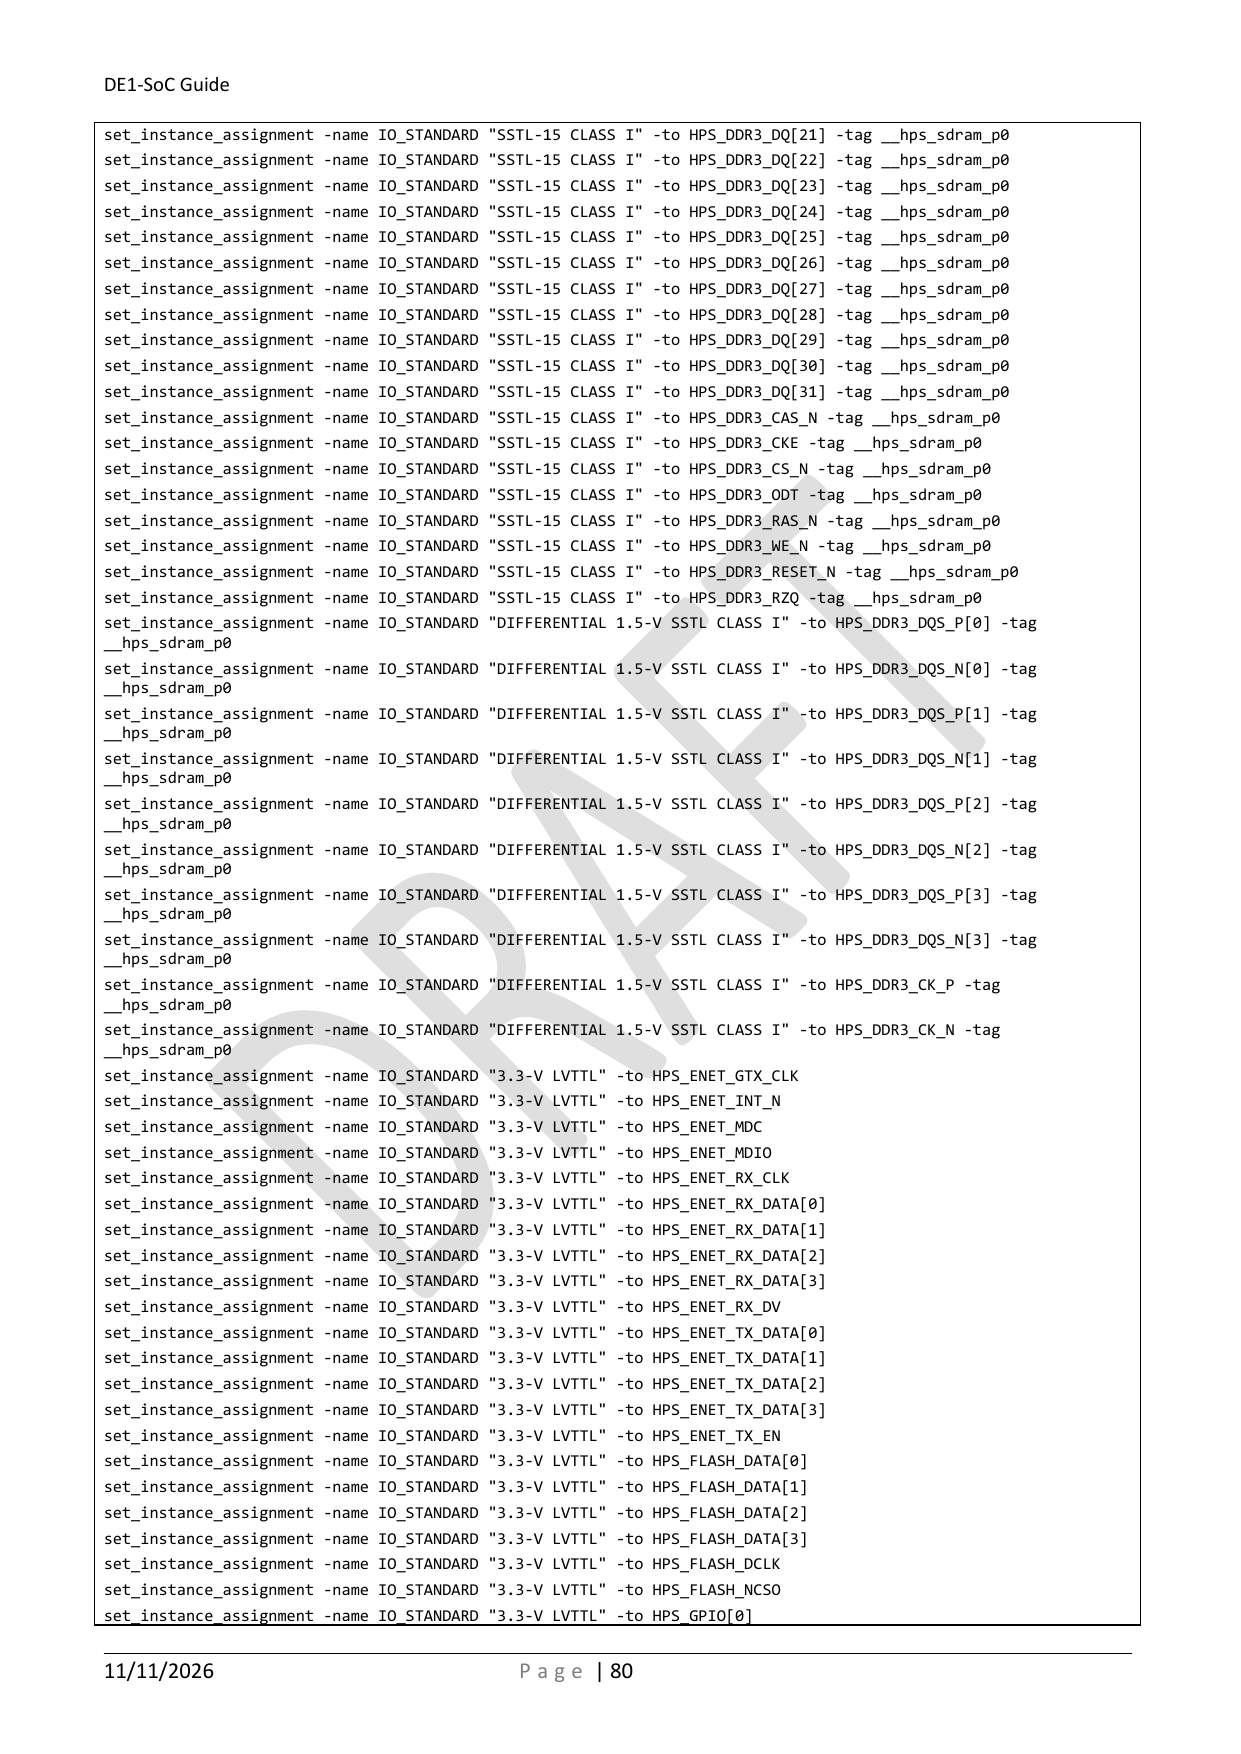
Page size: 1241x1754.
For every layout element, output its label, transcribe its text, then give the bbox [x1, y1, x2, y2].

text set_instance_assignment -name IO_STANDARD "3.3-V LVTTL" -to HPS_FLASH_DATA[0] [95, 1448, 1140, 1471]
text set_instance_assignment -name IO_STANDARD "DIFFERENTIAL 1.5-V SSTL CLASS I" -to HPS_DDR3_DQS_N[1] -tag __hps_sdram_p0 [95, 746, 1140, 788]
text set_instance_assignment -name IO_STANDARD "SSTL-15 CLASS I" -to HPS_DDR3_DQ[26] -tag __hps_sdram_p0 [95, 250, 1140, 273]
text set_instance_assignment -name IO_STANDARD "SSTL-15 CLASS I" -to HPS_DDR3_RZQ -tag __hps_sdram_p0 [95, 585, 1140, 607]
text set_instance_assignment -name IO_STANDARD "SSTL-15 CLASS I" -to HPS_DDR3_DQ[29] -tag __hps_sdram_p0 [95, 327, 1140, 350]
text set_instance_assignment -name IO_STANDARD "3.3-V LVTTL" -to HPS_FLASH_DATA[1] [95, 1474, 1140, 1497]
text set_instance_assignment -name IO_STANDARD "3.3-V LVTTL" -to HPS_FLASH_DCLK [95, 1551, 1140, 1574]
text set_instance_assignment -name IO_STANDARD "3.3-V LVTTL" -to HPS_ENET_RX_DATA[1] [95, 1217, 1140, 1239]
text set_instance_assignment -name IO_STANDARD "3.3-V LVTTL" -to HPS_ENET_RX_DATA[3] [95, 1268, 1140, 1291]
text set_instance_assignment -name IO_STANDARD "DIFFERENTIAL 1.5-V SSTL CLASS I" -to HPS_DDR3_DQS_N[0] -tag __hps_sdram_p0 [95, 656, 1140, 698]
text set_instance_assignment -name IO_STANDARD "3.3-V LVTTL" -to HPS_ENET_MDC [95, 1114, 1140, 1137]
text set_instance_assignment -name IO_STANDARD "SSTL-15 CLASS I" -to HPS_DDR3_RESET_N -tag __hps_sdram_p0 [95, 559, 1140, 582]
text set_instance_assignment -name IO_STANDARD "DIFFERENTIAL 1.5-V SSTL CLASS I" -to HPS_DDR3_DQS_P[0] -tag __hps_sdram_p0 [95, 611, 1140, 653]
text set_instance_assignment -name IO_STANDARD "3.3-V LVTTL" -to HPS_FLASH_NCSO [95, 1577, 1140, 1600]
text set_instance_assignment -name IO_STANDARD "DIFFERENTIAL 1.5-V SSTL CLASS I" -to HPS_DDR3_DQS_N[2] -tag __hps_sdram_p0 [95, 837, 1140, 879]
text set_instance_assignment -name IO_STANDARD "DIFFERENTIAL 1.5-V SSTL CLASS I" -to HPS_DDR3_CK_P -tag __hps_sdram_p0 [95, 972, 1140, 1014]
text set_instance_assignment -name IO_STANDARD "3.3-V LVTTL" -to HPS_ENET_TX_DATA[3] [95, 1397, 1140, 1420]
text set_instance_assignment -name IO_STANDARD "3.3-V LVTTL" -to HPS_FLASH_DATA[3] [95, 1526, 1140, 1548]
text set_instance_assignment -name IO_STANDARD "SSTL-15 CLASS I" -to HPS_DDR3_DQ[30] -tag __hps_sdram_p0 [95, 353, 1140, 376]
text set_instance_assignment -name IO_STANDARD "SSTL-15 CLASS I" -to HPS_DDR3_WE_N -tag __hps_sdram_p0 [95, 533, 1140, 556]
text set_instance_assignment -name IO_STANDARD "SSTL-15 CLASS I" -to HPS_DDR3_CKE -tag __hps_sdram_p0 [95, 430, 1140, 453]
text set_instance_assignment -name IO_STANDARD "DIFFERENTIAL 1.5-V SSTL CLASS I" -to HPS_DDR3_DQS_P[1] -tag __hps_sdram_p0 [95, 701, 1140, 743]
text set_instance_assignment -name IO_STANDARD "SSTL-15 CLASS I" -to HPS_DDR3_RAS_N -tag __hps_sdram_p0 [95, 508, 1140, 530]
text set_instance_assignment -name IO_STANDARD "SSTL-15 CLASS I" -to HPS_DDR3_CS_N -tag __hps_sdram_p0 [95, 456, 1140, 479]
text set_instance_assignment -name IO_STANDARD "3.3-V LVTTL" -to HPS_ENET_TX_EN [95, 1423, 1140, 1445]
text set_instance_assignment -name IO_STANDARD "SSTL-15 CLASS I" -to HPS_DDR3_DQ[31] -tag __hps_sdram_p0 [95, 379, 1140, 402]
text set_instance_assignment -name IO_STANDARD "SSTL-15 CLASS I" -to HPS_DDR3_DQ[27] -tag __hps_sdram_p0 [95, 276, 1140, 299]
text set_instance_assignment -name IO_STANDARD "DIFFERENTIAL 1.5-V SSTL CLASS I" -to HPS_DDR3_DQS_N[3] -tag __hps_sdram_p0 [95, 927, 1140, 969]
text set_instance_assignment -name IO_STANDARD "3.3-V LVTTL" -to HPS_ENET_RX_CLK [95, 1166, 1140, 1188]
text set_instance_assignment -name IO_STANDARD "3.3-V LVTTL" -to HPS_ENET_RX_DV [95, 1294, 1140, 1317]
text set_instance_assignment -name IO_STANDARD "DIFFERENTIAL 1.5-V SSTL CLASS I" -to HPS_DDR3_DQS_P[2] -tag __hps_sdram_p0 [95, 791, 1140, 833]
text set_instance_assignment -name IO_STANDARD "3.3-V LVTTL" -to HPS_ENET_GTX_CLK [95, 1063, 1140, 1085]
text set_instance_assignment -name IO_STANDARD "3.3-V LVTTL" -to HPS_ENET_MDIO [95, 1140, 1140, 1162]
text set_instance_assignment -name IO_STANDARD "SSTL-15 CLASS I" -to HPS_DDR3_CAS_N -tag __hps_sdram_p0 [95, 405, 1140, 427]
text set_instance_assignment -name IO_STANDARD "SSTL-15 CLASS I" -to HPS_DDR3_DQ[23] -tag __hps_sdram_p0 [95, 173, 1140, 196]
text set_instance_assignment -name IO_STANDARD "SSTL-15 CLASS I" -to HPS_DDR3_ODT -tag __hps_sdram_p0 [95, 482, 1140, 504]
text set_instance_assignment -name IO_STANDARD "3.3-V LVTTL" -to HPS_ENET_TX_DATA[0] [95, 1320, 1140, 1342]
text set_instance_assignment -name IO_STANDARD "DIFFERENTIAL 1.5-V SSTL CLASS I" -to HPS_DDR3_CK_N -tag __hps_sdram_p0 [95, 1017, 1140, 1059]
text set_instance_assignment -name IO_STANDARD "3.3-V LVTTL" -to HPS_ENET_RX_DATA[2] [95, 1243, 1140, 1265]
text set_instance_assignment -name IO_STANDARD "SSTL-15 CLASS I" -to HPS_DDR3_DQ[21] -tag __hps_sdram_p0 [95, 123, 1140, 144]
text set_instance_assignment -name IO_STANDARD "3.3-V LVTTL" -to HPS_FLASH_DATA[2] [95, 1500, 1140, 1523]
text set_instance_assignment -name IO_STANDARD "3.3-V LVTTL" -to HPS_ENET_RX_DATA[0] [95, 1191, 1140, 1214]
text set_instance_assignment -name IO_STANDARD "SSTL-15 CLASS I" -to HPS_DDR3_DQ[25] -tag __hps_sdram_p0 [95, 224, 1140, 247]
text set_instance_assignment -name IO_STANDARD "SSTL-15 CLASS I" -to HPS_DDR3_DQ[22] -tag __hps_sdram_p0 [95, 147, 1140, 170]
text set_instance_assignment -name IO_STANDARD "SSTL-15 CLASS I" -to HPS_DDR3_DQ[24] -tag __hps_sdram_p0 [95, 199, 1140, 221]
text set_instance_assignment -name IO_STANDARD "3.3-V LVTTL" -to HPS_ENET_TX_DATA[1] [95, 1346, 1140, 1368]
text set_instance_assignment -name IO_STANDARD "3.3-V LVTTL" -to HPS_GPIO[0] [95, 1603, 1140, 1624]
text set_instance_assignment -name IO_STANDARD "DIFFERENTIAL 1.5-V SSTL CLASS I" -to HPS_DDR3_DQS_P[3] -tag __hps_sdram_p0 [95, 882, 1140, 924]
text set_instance_assignment -name IO_STANDARD "3.3-V LVTTL" -to HPS_ENET_INT_N [95, 1088, 1140, 1111]
text set_instance_assignment -name IO_STANDARD "SSTL-15 CLASS I" -to HPS_DDR3_DQ[28] -tag __hps_sdram_p0 [95, 302, 1140, 324]
text set_instance_assignment -name IO_STANDARD "3.3-V LVTTL" -to HPS_ENET_TX_DATA[2] [95, 1371, 1140, 1394]
